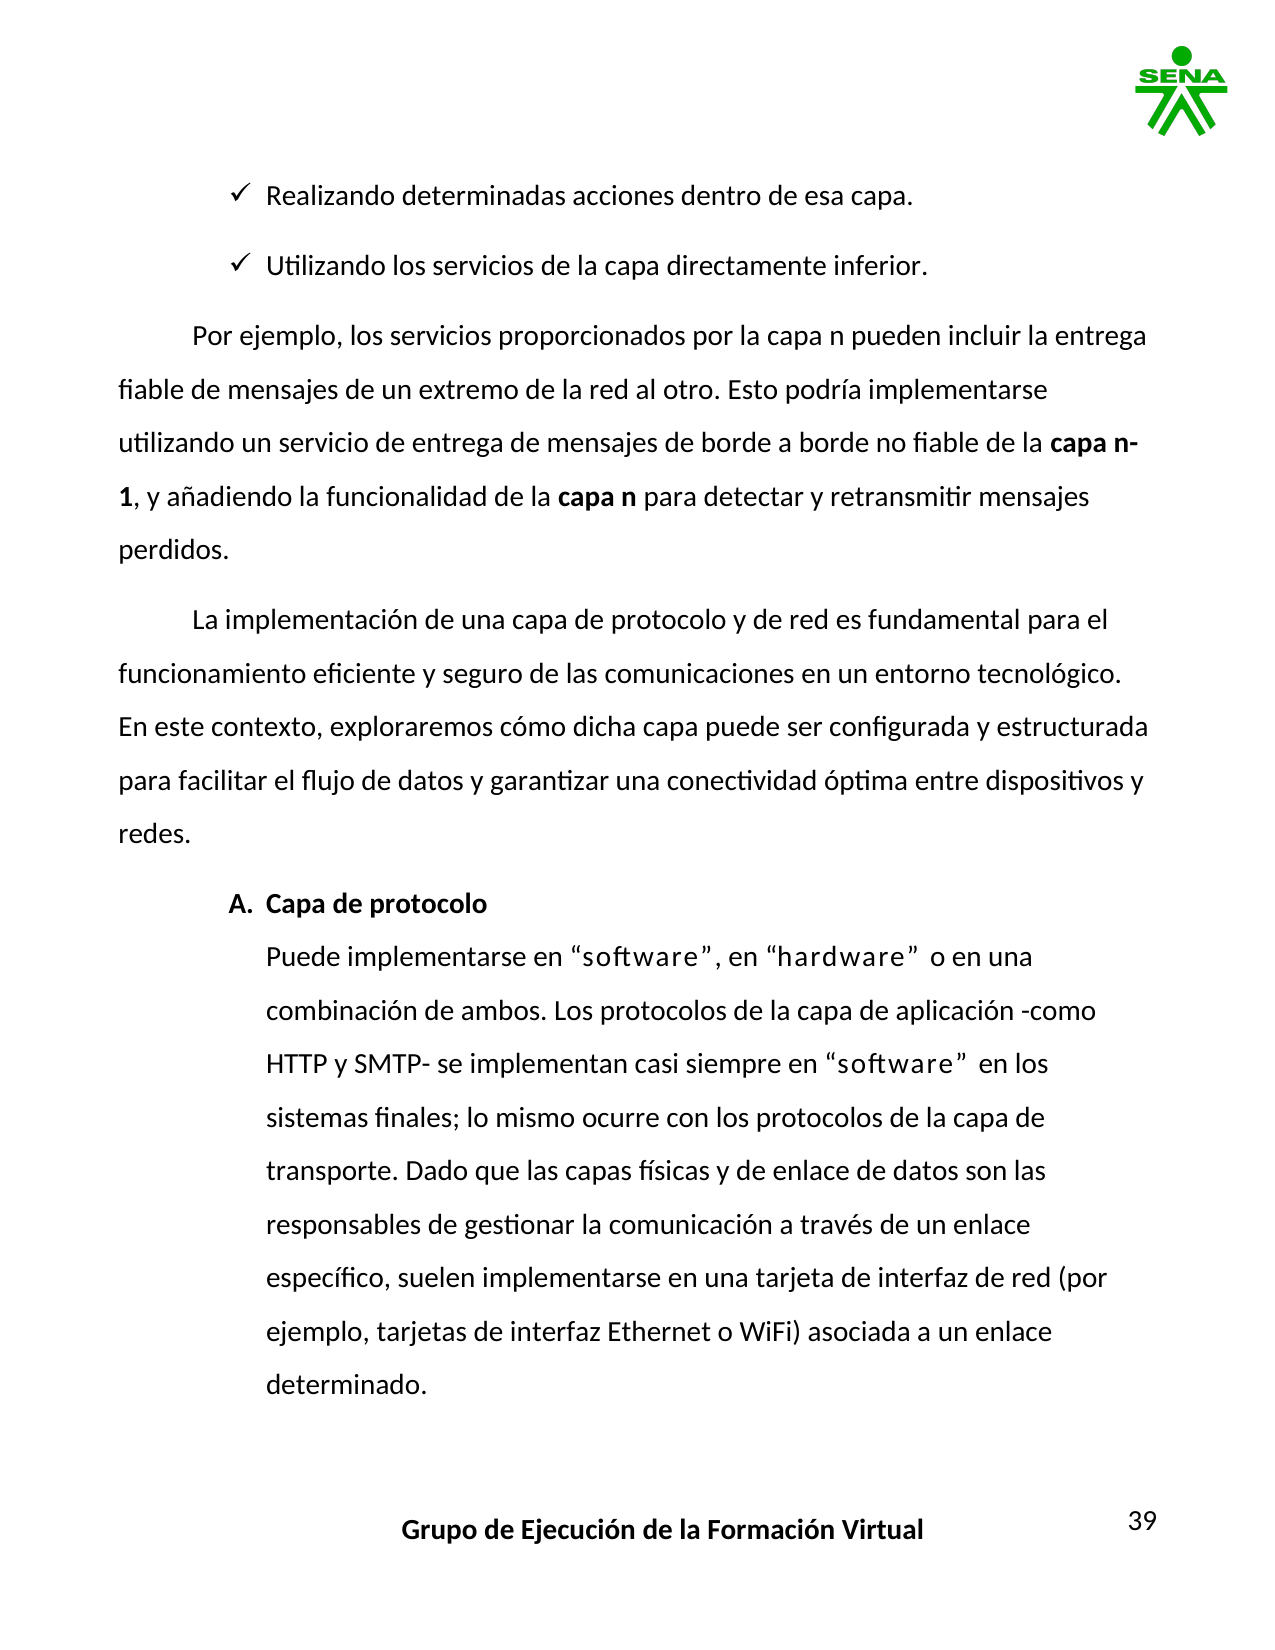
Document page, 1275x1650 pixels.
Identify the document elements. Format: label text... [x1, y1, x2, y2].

list Realizando determinadas acciones dentro de esa capa. [228, 177, 1157, 213]
picture [1135, 46, 1228, 136]
list Utilizando los servicios de la capa directamente inferior. [228, 247, 1157, 283]
list Puede implementarse en “software”, en “hardware” o en una combinación de ambos. Los protocolos de la capa de aplicación -como HTTP y SMTP- se implementan casi siempre en “software” en los sistemas finales; lo mismo ocurre con los protocolos de la capa de transporte. Dado que las capas físicas y de enlace de datos son las responsables de gestionar la comunicación a través de un enlace específico, suelen implementarse en una tarjeta de interfaz de red (por ejemplo, tarjetas de interfaz Ethernet o WiFi) asociada a un enlace determinado. [266, 938, 1157, 1402]
text La implementación de una capa de protocolo y de red es fundamental para el funcionamiento eficiente y seguro de las comunicaciones en un entorno tecnológico. En este contexto, exploraremos cómo dicha capa puede ser configurada y estructurada para facilitar el flujo de datos y garantizar una conectividad óptima entre dispositivos y redes. [118, 601, 1157, 851]
text Por ejemplo, los servicios proporcionados por la capa n pueden incluir la entrega fiable de mensajes de un extremo de la red al otro. Esto podría implementarse utilizando un servicio de entrega de mensajes de borde a borde no fiable de la capa n-1, y añadiendo la funcionalidad de la capa n para detectar y retransmitir mensajes perdidos. [118, 317, 1157, 567]
list Capa de protocolo [228, 885, 1157, 921]
